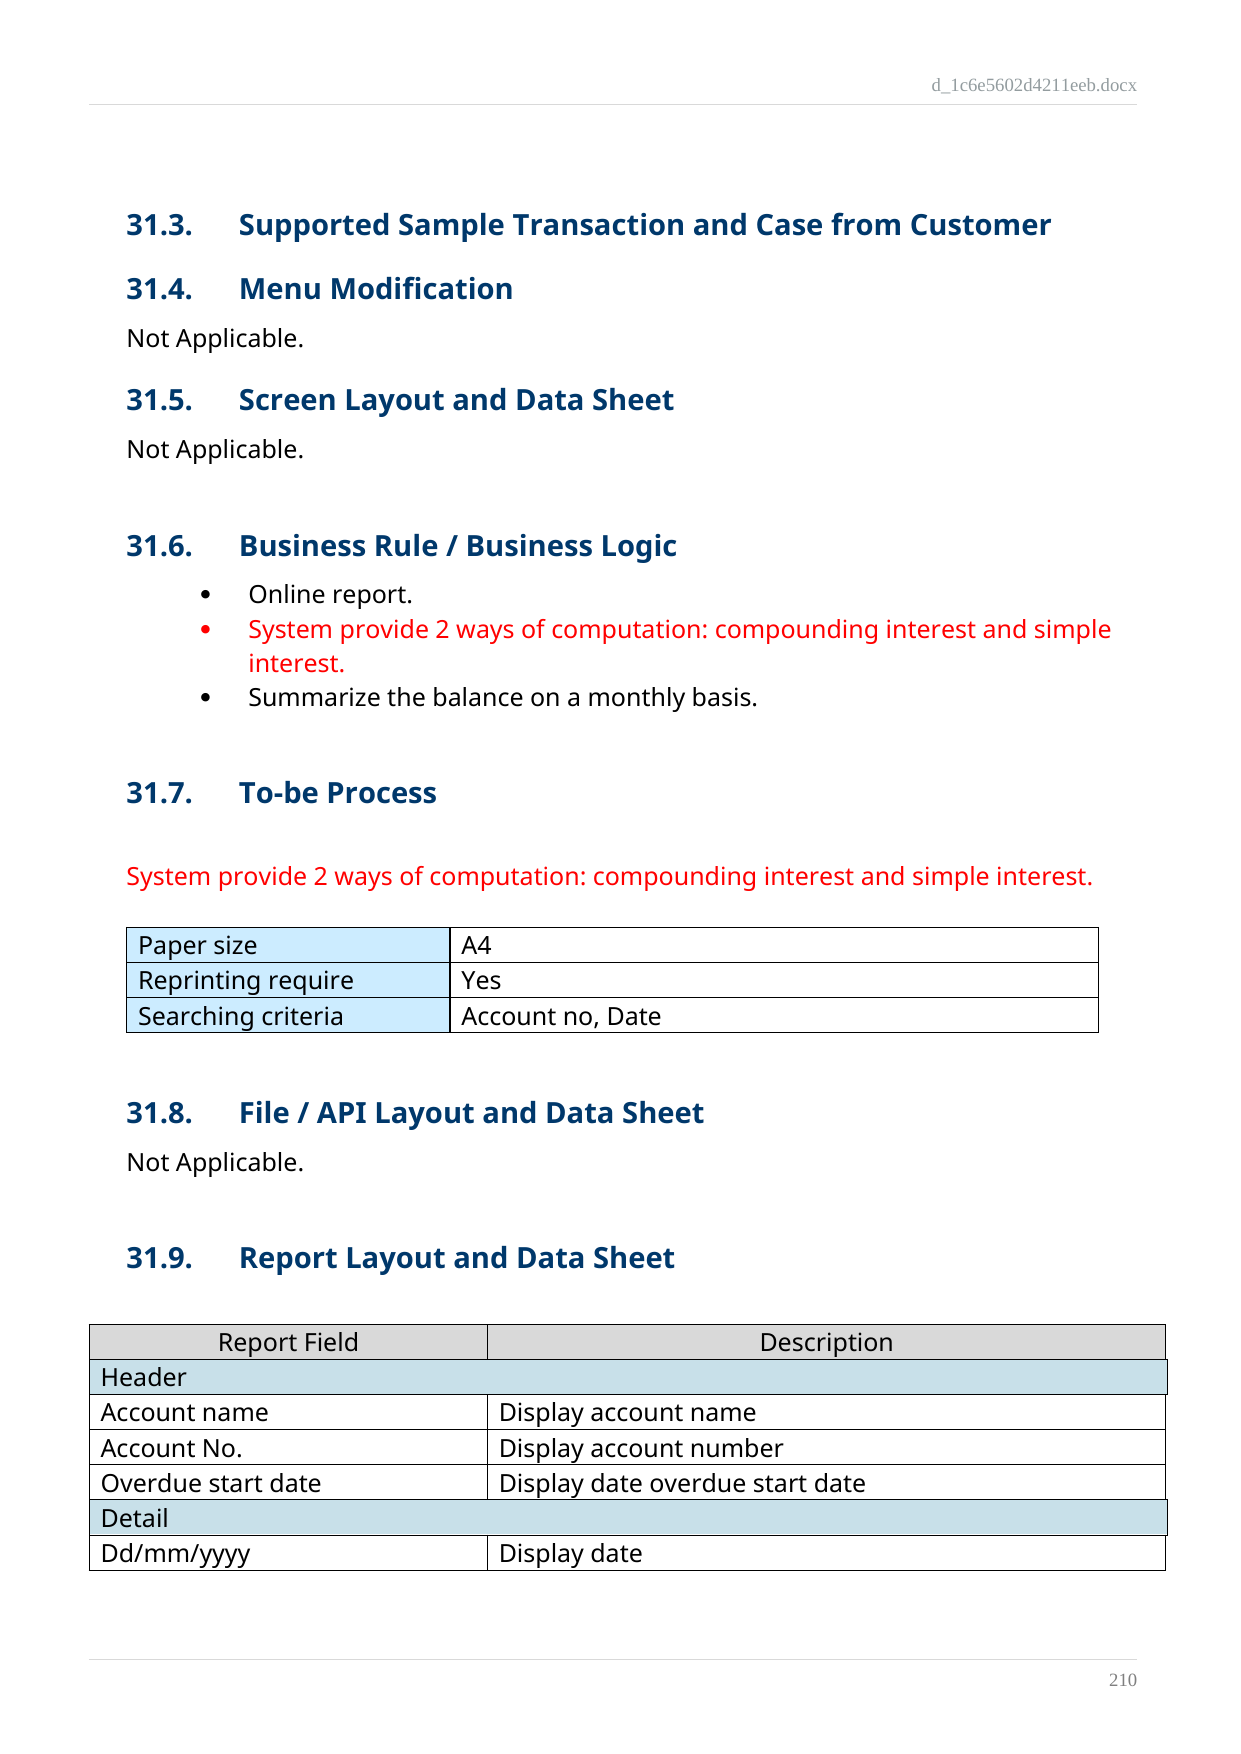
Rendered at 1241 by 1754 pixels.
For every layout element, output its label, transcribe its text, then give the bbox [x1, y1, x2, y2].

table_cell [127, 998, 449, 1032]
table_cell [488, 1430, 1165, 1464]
subtitle Business Rule / Business Logic [126, 525, 1137, 565]
list System provide 2 ways of computation: compounding interest and simple interest. [201, 611, 1137, 679]
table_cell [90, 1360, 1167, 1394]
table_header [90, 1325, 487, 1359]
subtitle Menu Modification [126, 268, 1137, 308]
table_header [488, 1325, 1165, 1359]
text Not Applicable. [126, 321, 1137, 355]
subtitle Report Layout and Data Sheet [126, 1238, 1137, 1277]
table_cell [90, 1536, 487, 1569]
text Not Applicable. [126, 432, 1137, 466]
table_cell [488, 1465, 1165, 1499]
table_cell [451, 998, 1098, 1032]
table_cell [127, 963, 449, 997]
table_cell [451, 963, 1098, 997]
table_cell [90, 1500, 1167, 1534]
subtitle Supported Sample Transaction and Case from Customer [126, 204, 1137, 243]
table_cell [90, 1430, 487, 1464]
text Not Applicable. [126, 1144, 1137, 1178]
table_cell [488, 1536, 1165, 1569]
subtitle To-be Process [126, 772, 1137, 812]
list Online report. [201, 577, 1137, 611]
text System provide 2 ways of computation: compounding interest and simple interest. [89, 859, 1137, 893]
list Summarize the balance on a monthly basis. [201, 679, 1137, 713]
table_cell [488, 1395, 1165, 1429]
subtitle File / API Layout and Data Sheet [126, 1092, 1137, 1132]
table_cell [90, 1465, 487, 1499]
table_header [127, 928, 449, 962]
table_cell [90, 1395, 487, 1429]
subtitle Screen Layout and Data Sheet [126, 380, 1137, 419]
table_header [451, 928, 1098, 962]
